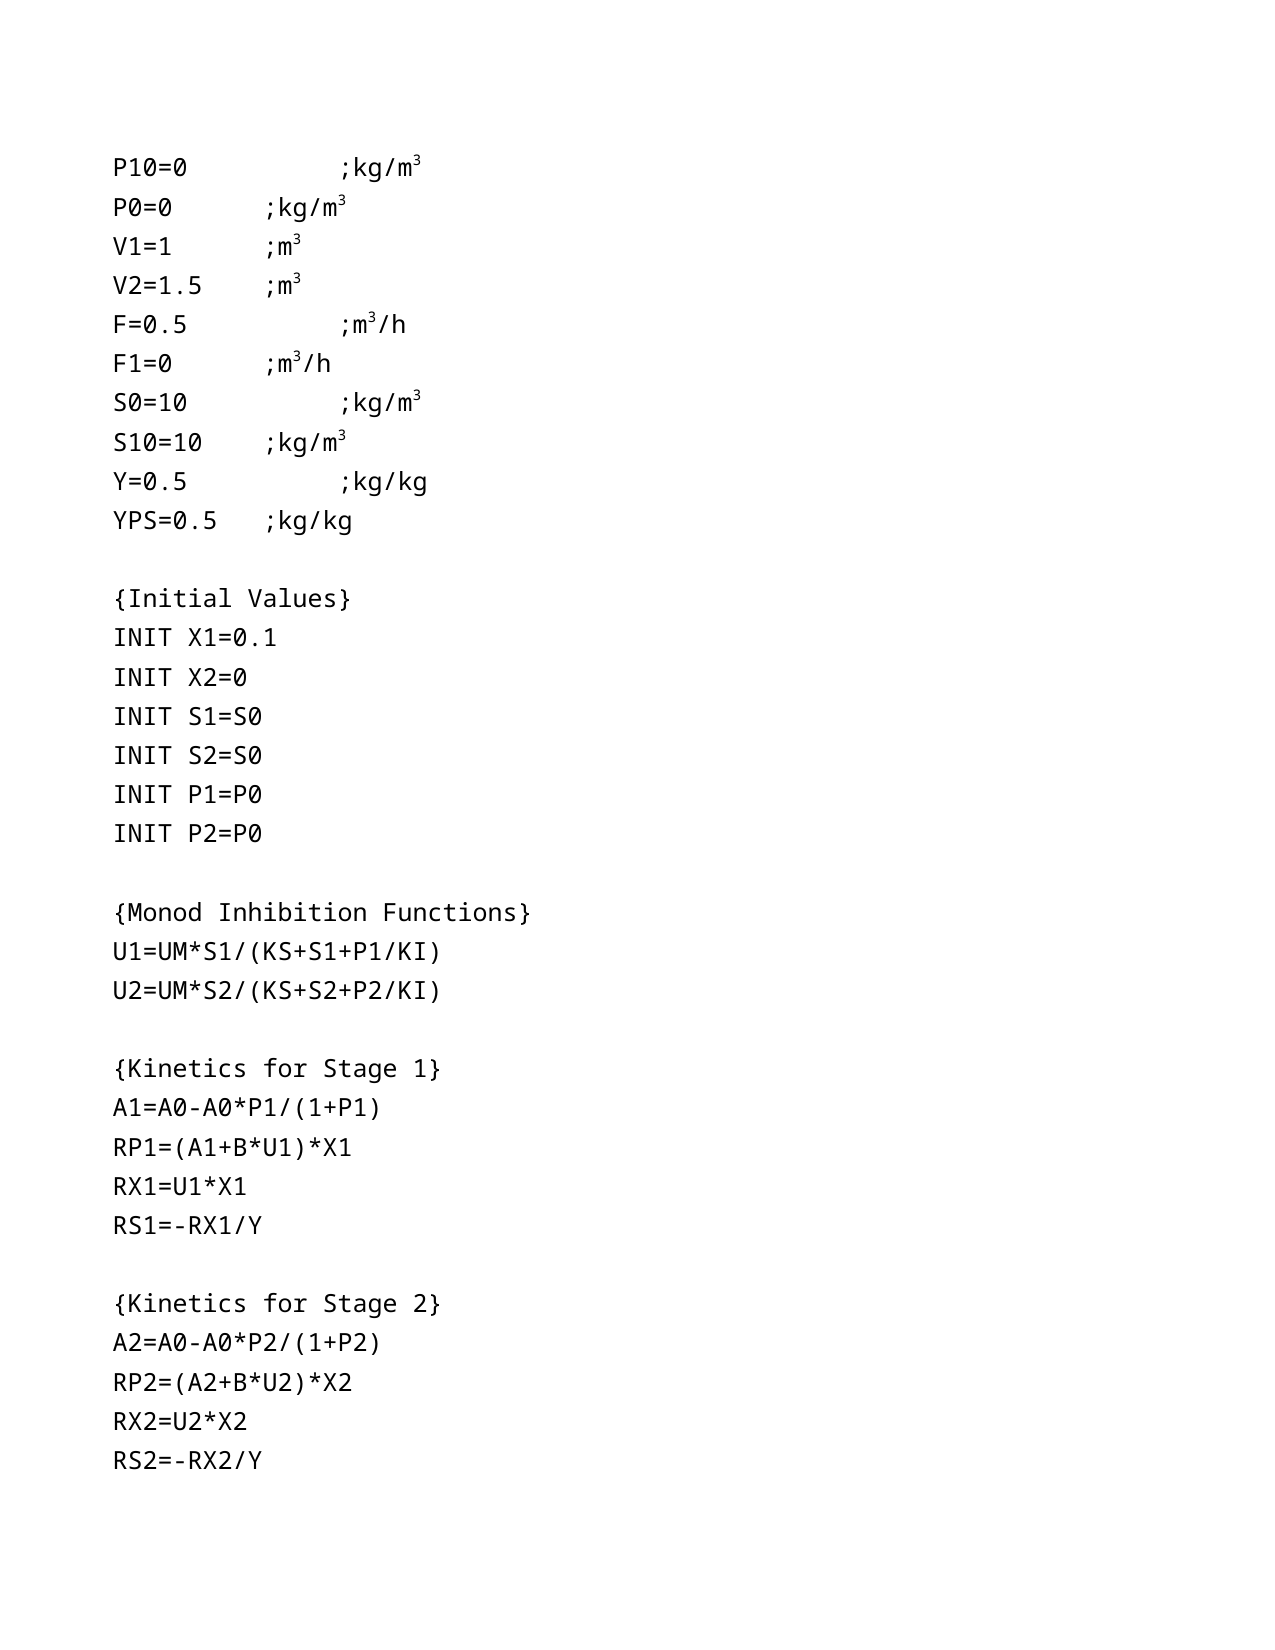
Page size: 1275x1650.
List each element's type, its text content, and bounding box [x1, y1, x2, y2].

text RP2=(A2+B*U2)*X2 [112, 1364, 1162, 1398]
text A1=A0-A0*P1/(1+P1) [112, 1090, 1162, 1124]
text V2=1.5 ;m3 [112, 267, 1162, 302]
text S0=10 ;kg/m3 [112, 385, 1162, 419]
text RX2=U2*X2 [112, 1403, 1162, 1437]
text V1=1 ;m3 [112, 228, 1162, 262]
text INIT X1=0.1 [112, 620, 1162, 654]
text INIT S2=S0 [112, 737, 1162, 772]
text P0=0 ;kg/m3 [112, 189, 1162, 223]
text INIT X2=0 [112, 659, 1162, 693]
text YPS=0.5 ;kg/kg [112, 502, 1162, 537]
text P10=0 ;kg/m3 [112, 150, 1162, 184]
text {Monod Inhibition Functions} [112, 894, 1162, 928]
text {Kinetics for Stage 2} [112, 1286, 1162, 1320]
text F=0.5 ;m3/h [112, 307, 1162, 341]
text RS1=-RX1/Y [112, 1207, 1162, 1242]
text RS2=-RX2/Y [112, 1442, 1162, 1477]
text RP1=(A1+B*U1)*X1 [112, 1129, 1162, 1163]
text RX1=U1*X1 [112, 1168, 1162, 1202]
text A2=A0-A0*P2/(1+P2) [112, 1325, 1162, 1359]
text Y=0.5 ;kg/kg [112, 463, 1162, 497]
text F1=0 ;m3/h [112, 346, 1162, 380]
text INIT P2=P0 [112, 816, 1162, 850]
text U1=UM*S1/(KS+S1+P1/KI) [112, 933, 1162, 967]
text {Kinetics for Stage 1} [112, 1051, 1162, 1085]
text INIT S1=S0 [112, 698, 1162, 732]
text {Initial Values} [112, 581, 1162, 615]
text U2=UM*S2/(KS+S2+P2/KI) [112, 972, 1162, 1007]
text S10=10 ;kg/m3 [112, 424, 1162, 458]
text INIT P1=P0 [112, 777, 1162, 811]
